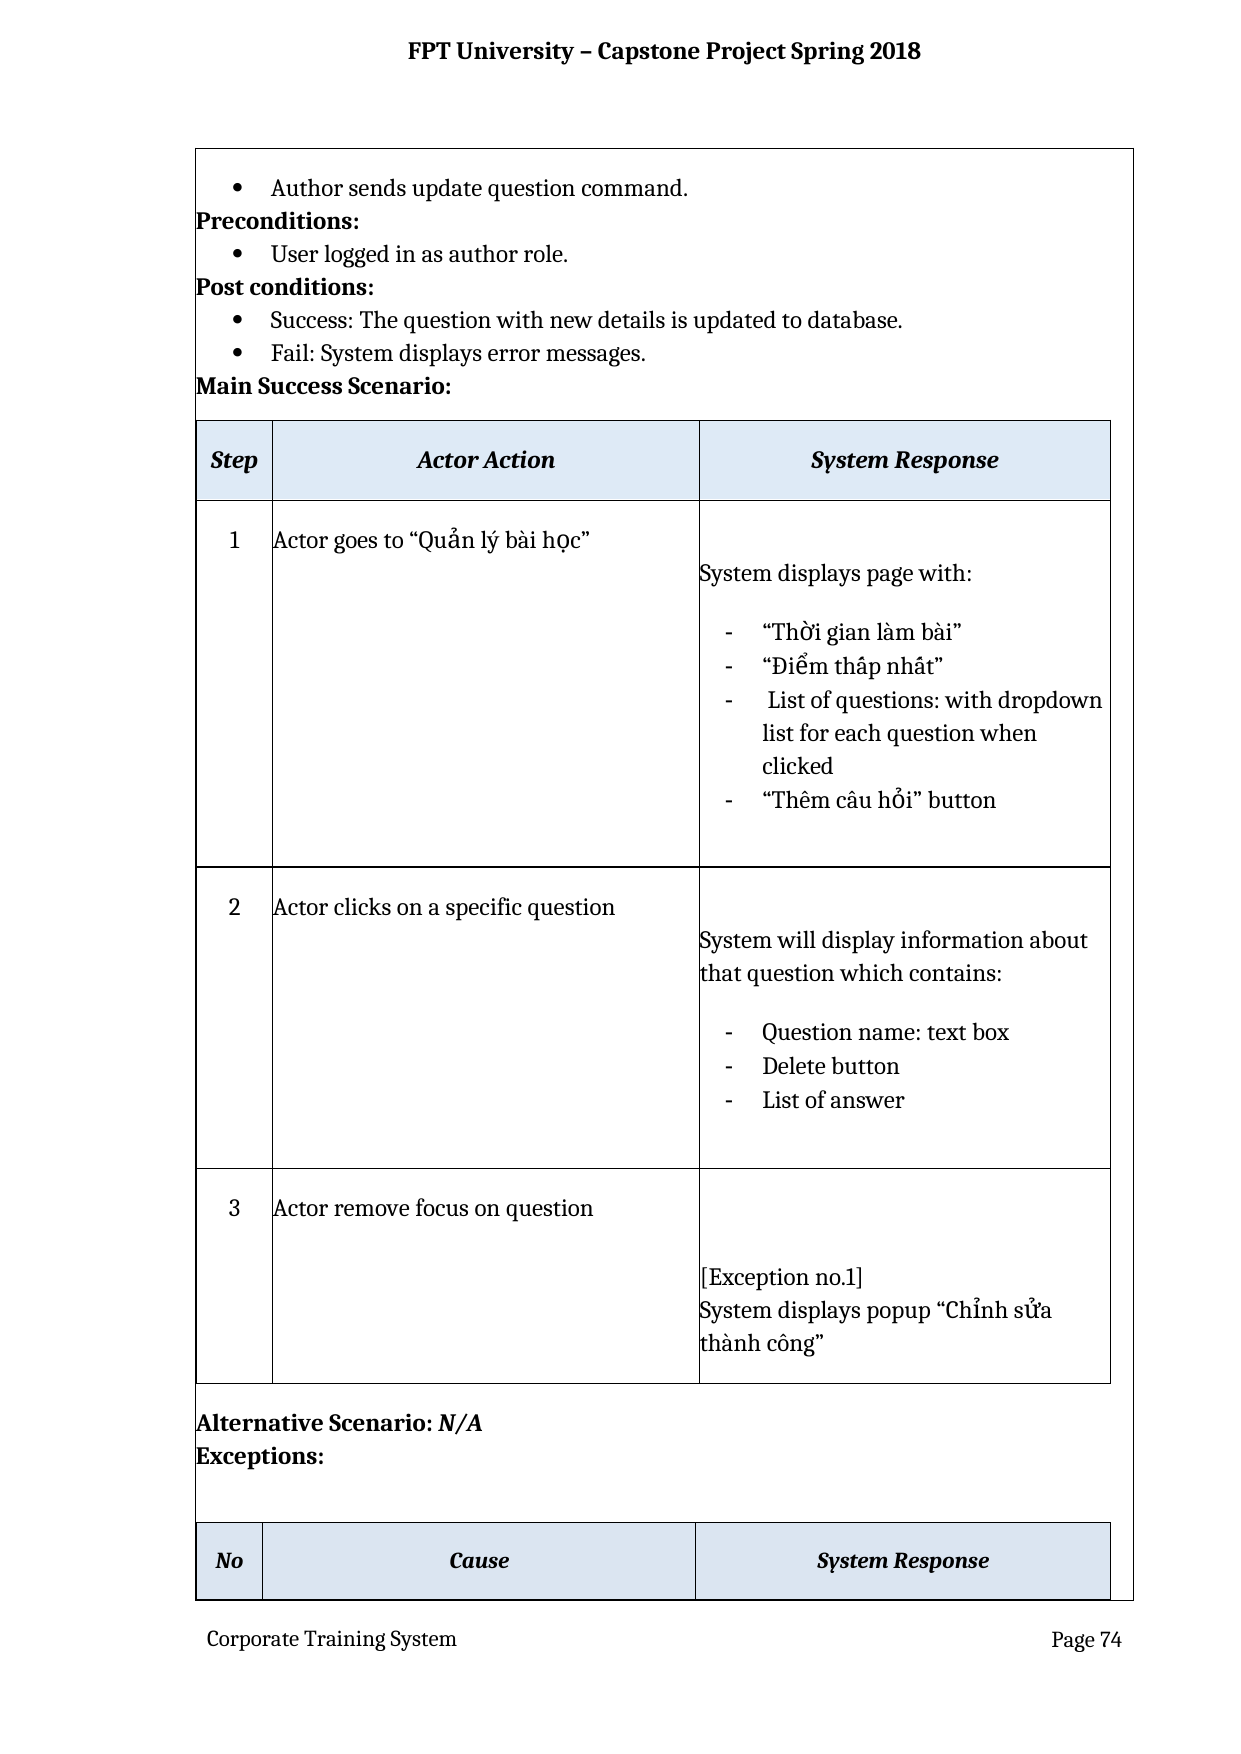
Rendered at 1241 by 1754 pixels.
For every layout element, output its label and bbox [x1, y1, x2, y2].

table_cell [196, 149, 1133, 1600]
